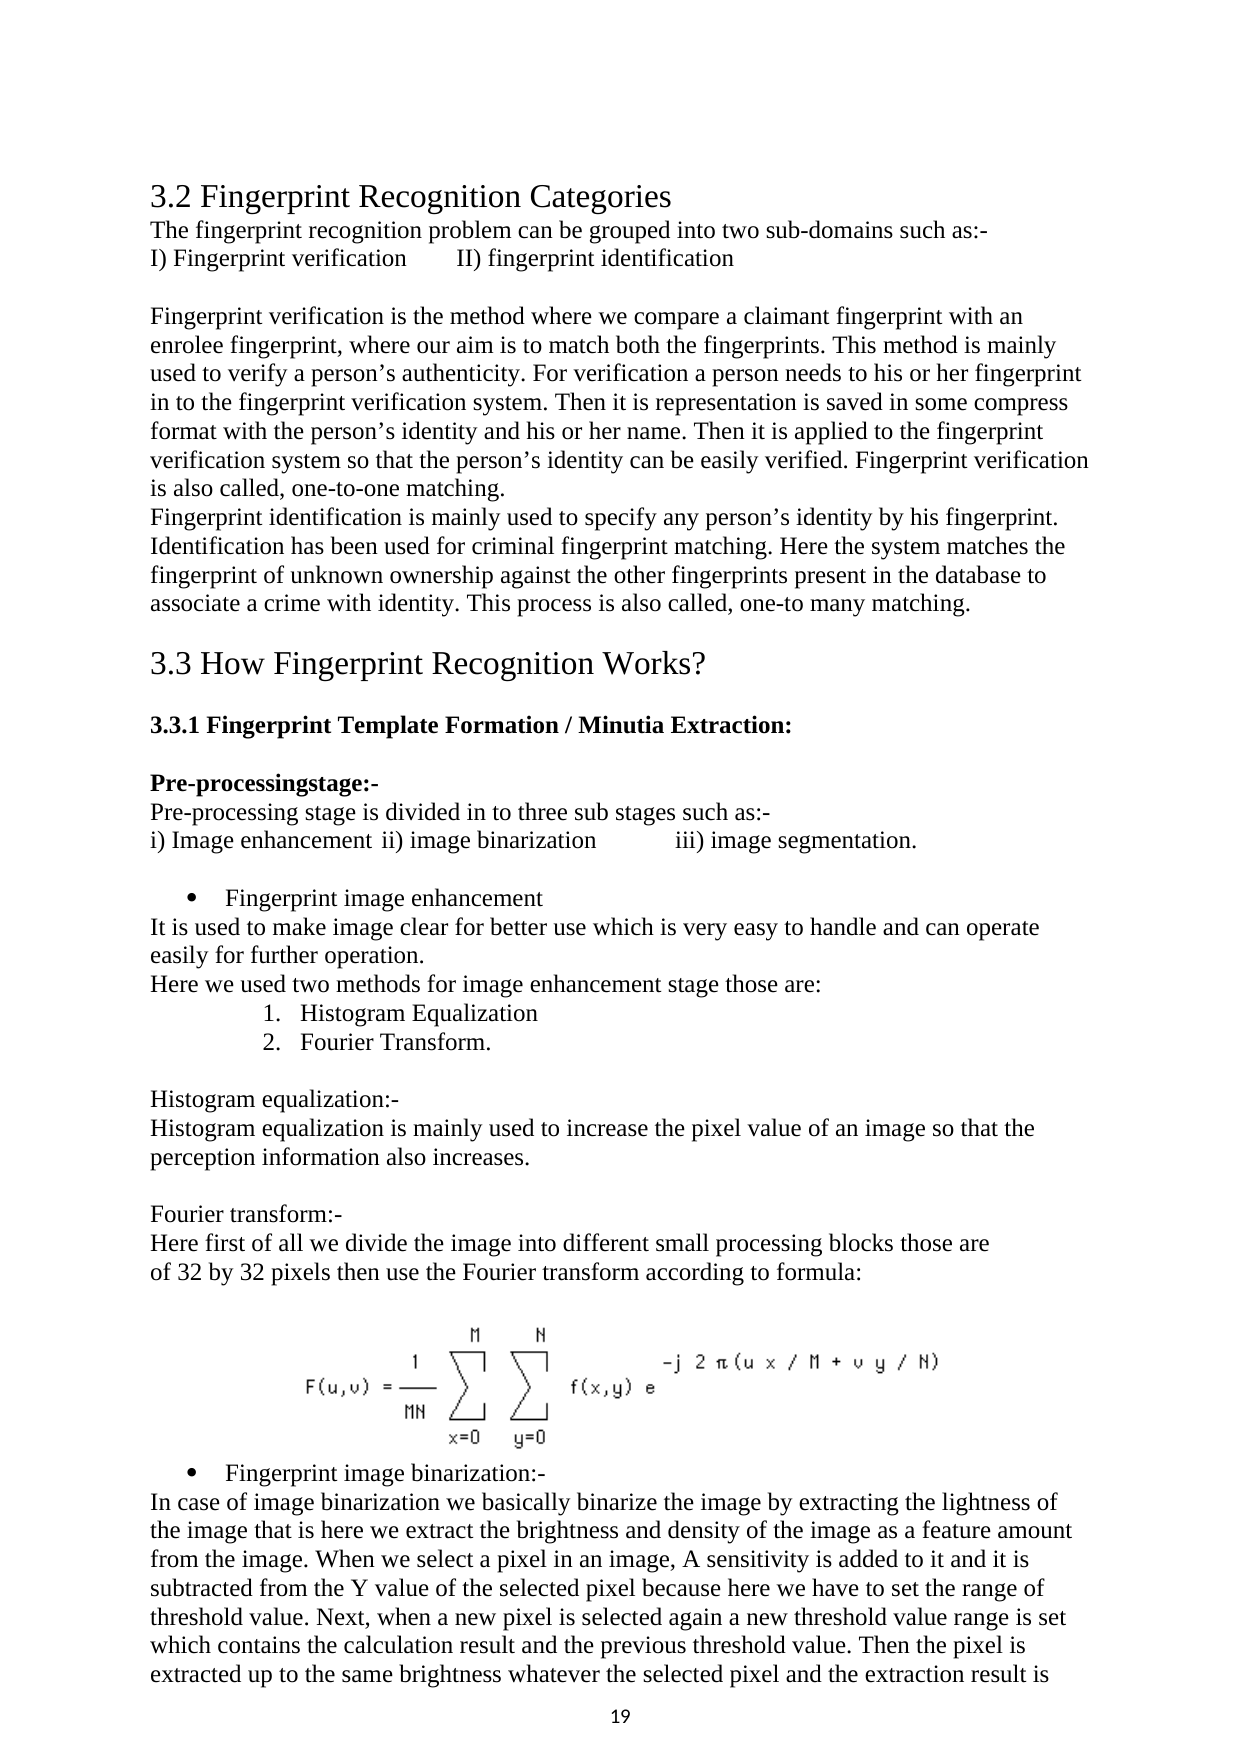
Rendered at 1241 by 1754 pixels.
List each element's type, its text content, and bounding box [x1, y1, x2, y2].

text Fingerprint identification is mainly used to specify any person’s identity by his fingerprint. Identification has been used for criminal fingerprint matching. Here the system matches the fingerprint of unknown ownership against the other fingerprints present in the database to associate a crime with identity. This process is also called, one-to many matching. [150, 502, 1090, 617]
text 3.2 Fingerprint Recognition Categories [150, 176, 1090, 215]
text Fourier transform:- [150, 1199, 1090, 1228]
text Pre-processing stage is divided in to three sub stages such as:- [150, 797, 1090, 826]
text I) Fingerprint verification II) fingerprint identification [150, 243, 1090, 272]
text 3.3 How Fingerprint Recognition Works? [150, 643, 1090, 682]
list Fourier Transform. [262, 1027, 1090, 1056]
text The fingerprint recognition problem can be grouped into two sub-domains such as:- [150, 215, 1090, 243]
text i) Image enhancement ii) image binarization iii) image segmentation. [150, 826, 1090, 854]
list Fingerprint image binarization:- [187, 1458, 1090, 1487]
list Histogram Equalization [262, 998, 1090, 1027]
picture [290, 1314, 950, 1459]
text Here first of all we divide the image into different small processing blocks those are [150, 1228, 1090, 1257]
text 3.3.1 Fingerprint Template Formation / Minutia Extraction: [150, 711, 1090, 739]
text Here we used two methods for image enhancement stage those are: [150, 969, 1090, 998]
text of 32 by 32 pixels then use the Fourier transform according to formula: [150, 1257, 1090, 1286]
text Pre-processingstage:- [150, 768, 1090, 797]
text Histogram equalization:- [150, 1084, 1090, 1113]
text Fingerprint verification is the method where we compare a claimant fingerprint with an enrolee fingerprint, where our aim is to match both the fingerprints. This method is mainly used to verify a person’s authenticity. For verification a person needs to his or her fingerprint in to the fingerprint verification system. Then it is representation is saved in some compress format with the person’s identity and his or her name. Then it is applied to the fingerprint verification system so that the person’s identity can be easily verified. Fingerprint verification is also called, one-to-one matching. [150, 301, 1090, 502]
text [150, 1487, 1090, 1688]
text Histogram equalization is mainly used to increase the pixel value of an image so that the perception information also increases. [150, 1113, 1090, 1171]
text It is used to make image clear for better use which is very easy to handle and can operate easily for further operation. [150, 912, 1090, 969]
list Fingerprint image enhancement [187, 883, 1090, 912]
